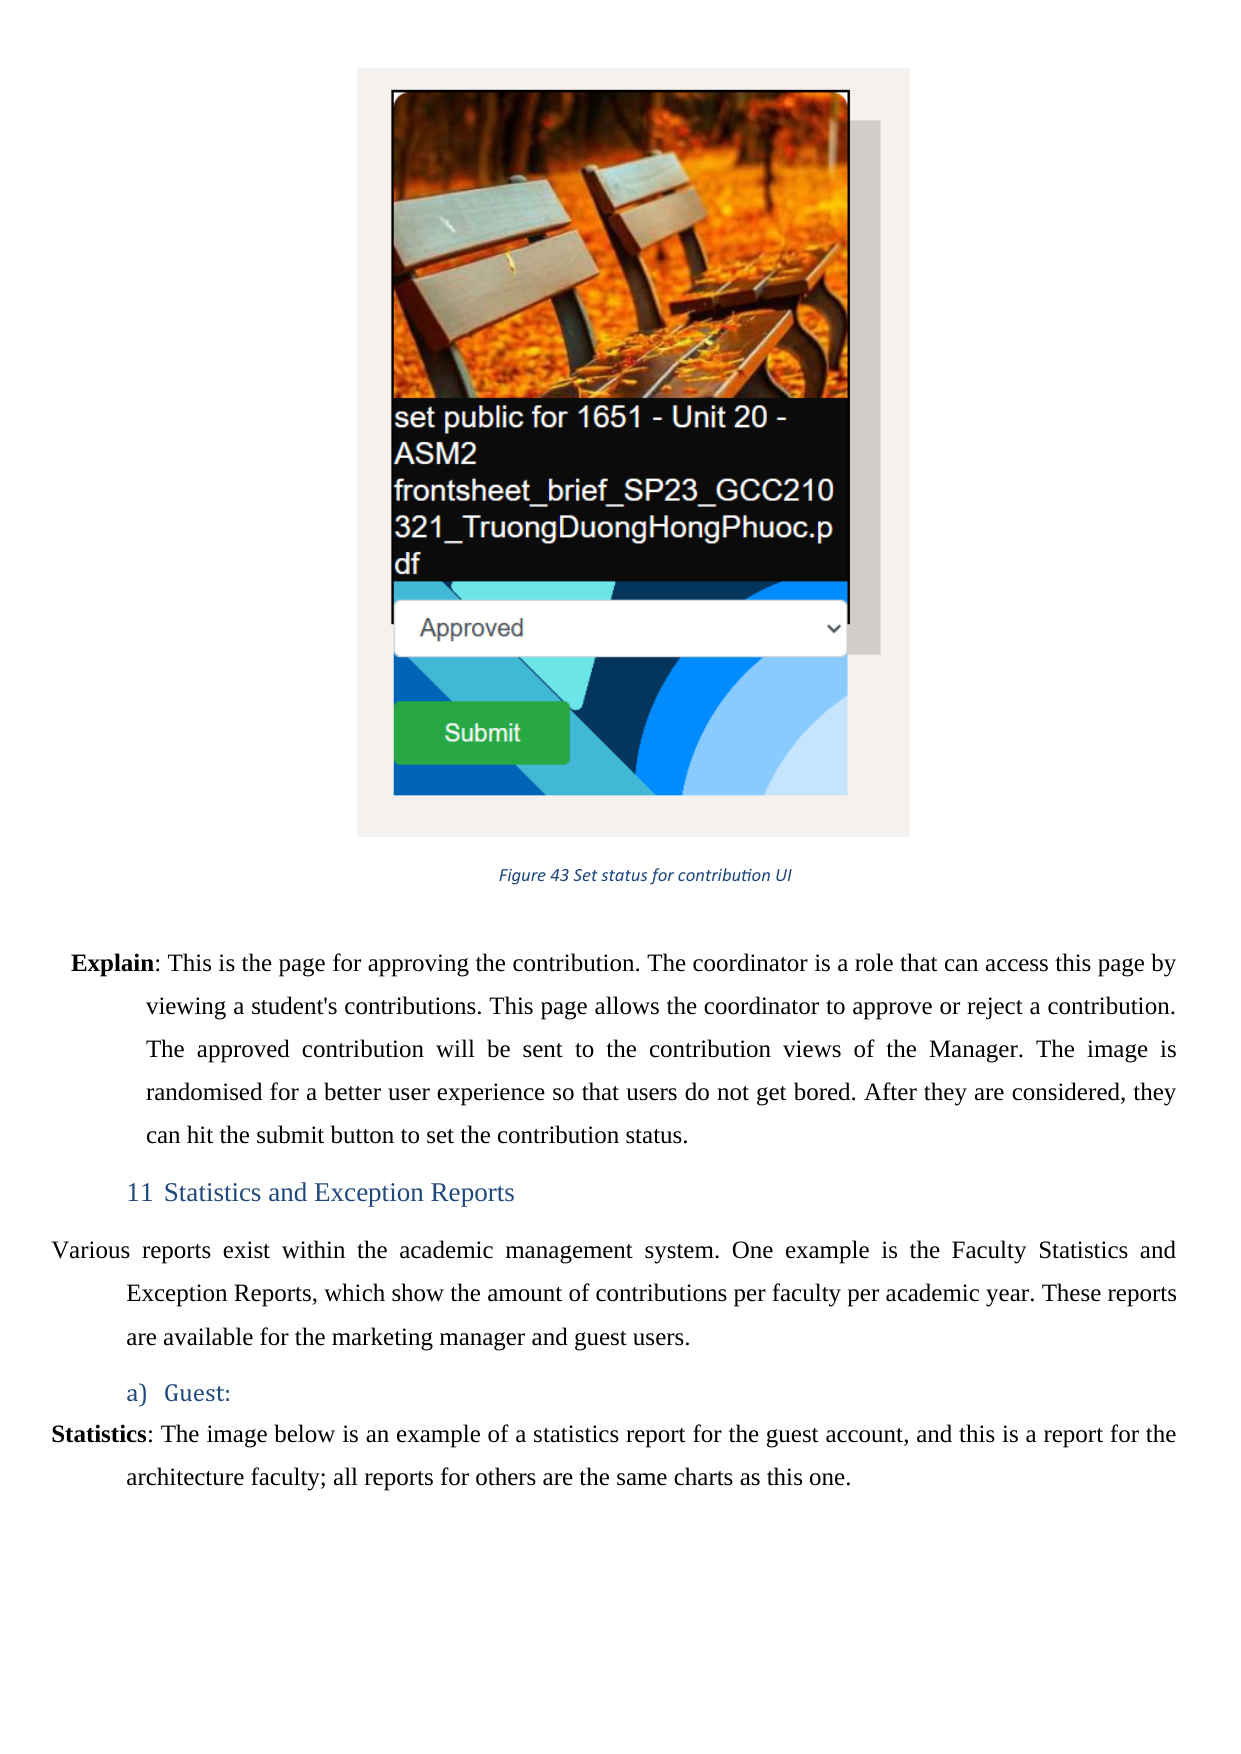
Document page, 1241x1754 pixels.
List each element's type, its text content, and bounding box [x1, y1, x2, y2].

text Various reports exist within the academic management system. One example is the Faculty Statistics and Exception Reports, which show the amount of contributions per faculty per academic year. These reports are available for the marketing manager and guest users. [51, 1235, 1178, 1350]
text Explain: This is the page for approving the contribution. The coordinator is a role that can access this page by viewing a student's contributions. This page allows the coordinator to approve or reject a contribution. The approved contribution will be sent to the contribution views of the Manager. The image is randomised for a better user experience so that users do not get bored. After they are considered, they can hit the submit button to set the contribution status. [71, 948, 1178, 1149]
text Statistics: The image below is an example of a statistics report for the guest account, and this is a report for the architecture faculty; all reports for others are the same charts as this one. [51, 1419, 1178, 1491]
subtitle Guest: [126, 1377, 1221, 1407]
picture [356, 68, 910, 837]
subtitle Statistics and Exception Reports [126, 1176, 1178, 1207]
